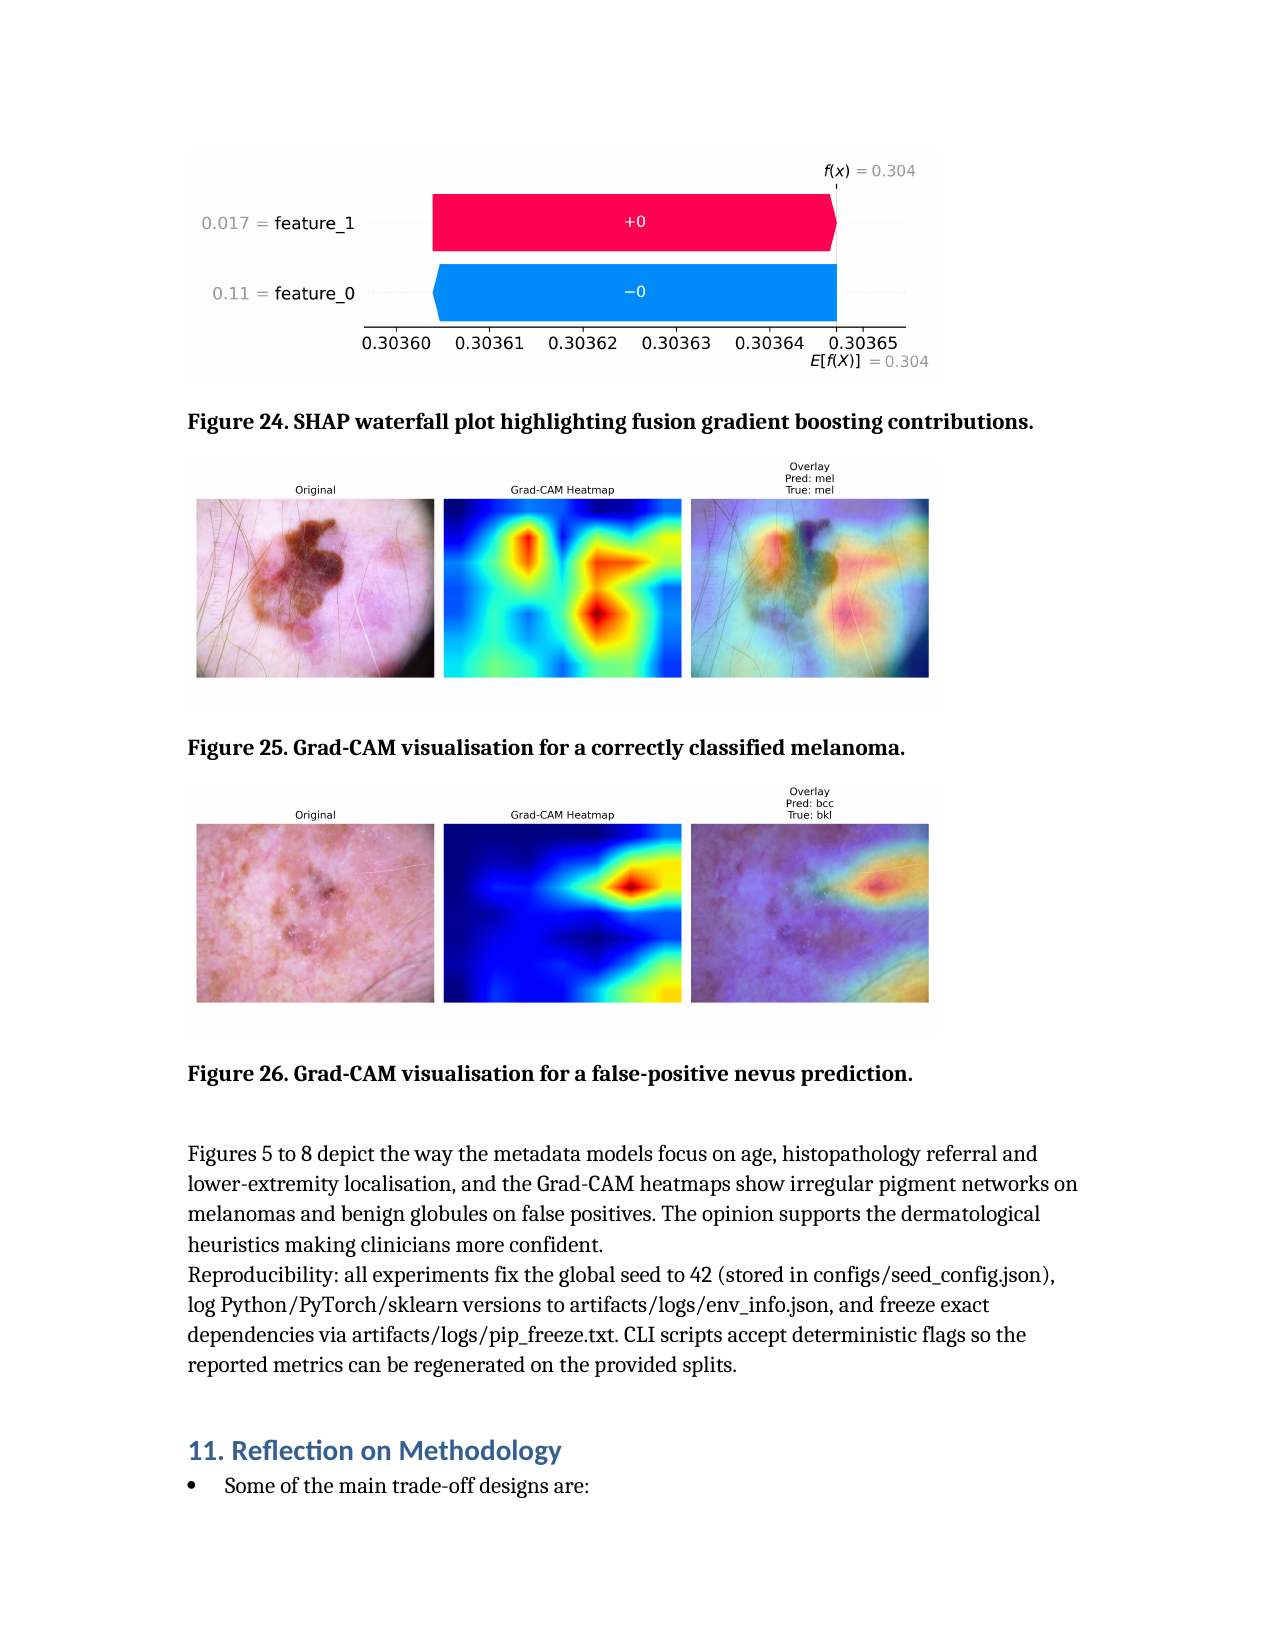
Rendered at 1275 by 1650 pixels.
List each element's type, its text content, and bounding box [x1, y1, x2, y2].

picture [187, 785, 938, 1036]
picture [187, 460, 938, 711]
subtitle 11. Reflection on Methodology [187, 1432, 1087, 1468]
text Reproducibility: all experiments fix the global seed to 42 (stored in configs/seed_config.json), log Python/PyTorch/sklearn versions to artifacts/logs/env_info.json, and freeze exact dependencies via artifacts/logs/pip_freeze.txt. CLI scripts accept deterministic flags so the reported metrics can be regenerated on the provided splits. [187, 1262, 1087, 1378]
picture [187, 150, 938, 385]
text Figure 24. SHAP waterfall plot highlighting fusion gradient boosting contributions. [187, 409, 1087, 435]
text Figure 26. Grad-CAM visualisation for a false-positive nevus prediction. [187, 1061, 1087, 1087]
text Figure 25. Grad-CAM visualisation for a correctly classified melanoma. [187, 735, 1087, 761]
list Some of the main trade-off designs are: [187, 1473, 1087, 1500]
subtitle Figures 5 to 8 depict the way the metadata models focus on age, histopathology referral and lower-extremity localisation, and the Grad-CAM heatmaps show irregular pigment networks on melanomas and benign globules on false positives. The opinion supports the dermatological heuristics making clinicians more confident. [187, 1141, 1087, 1258]
